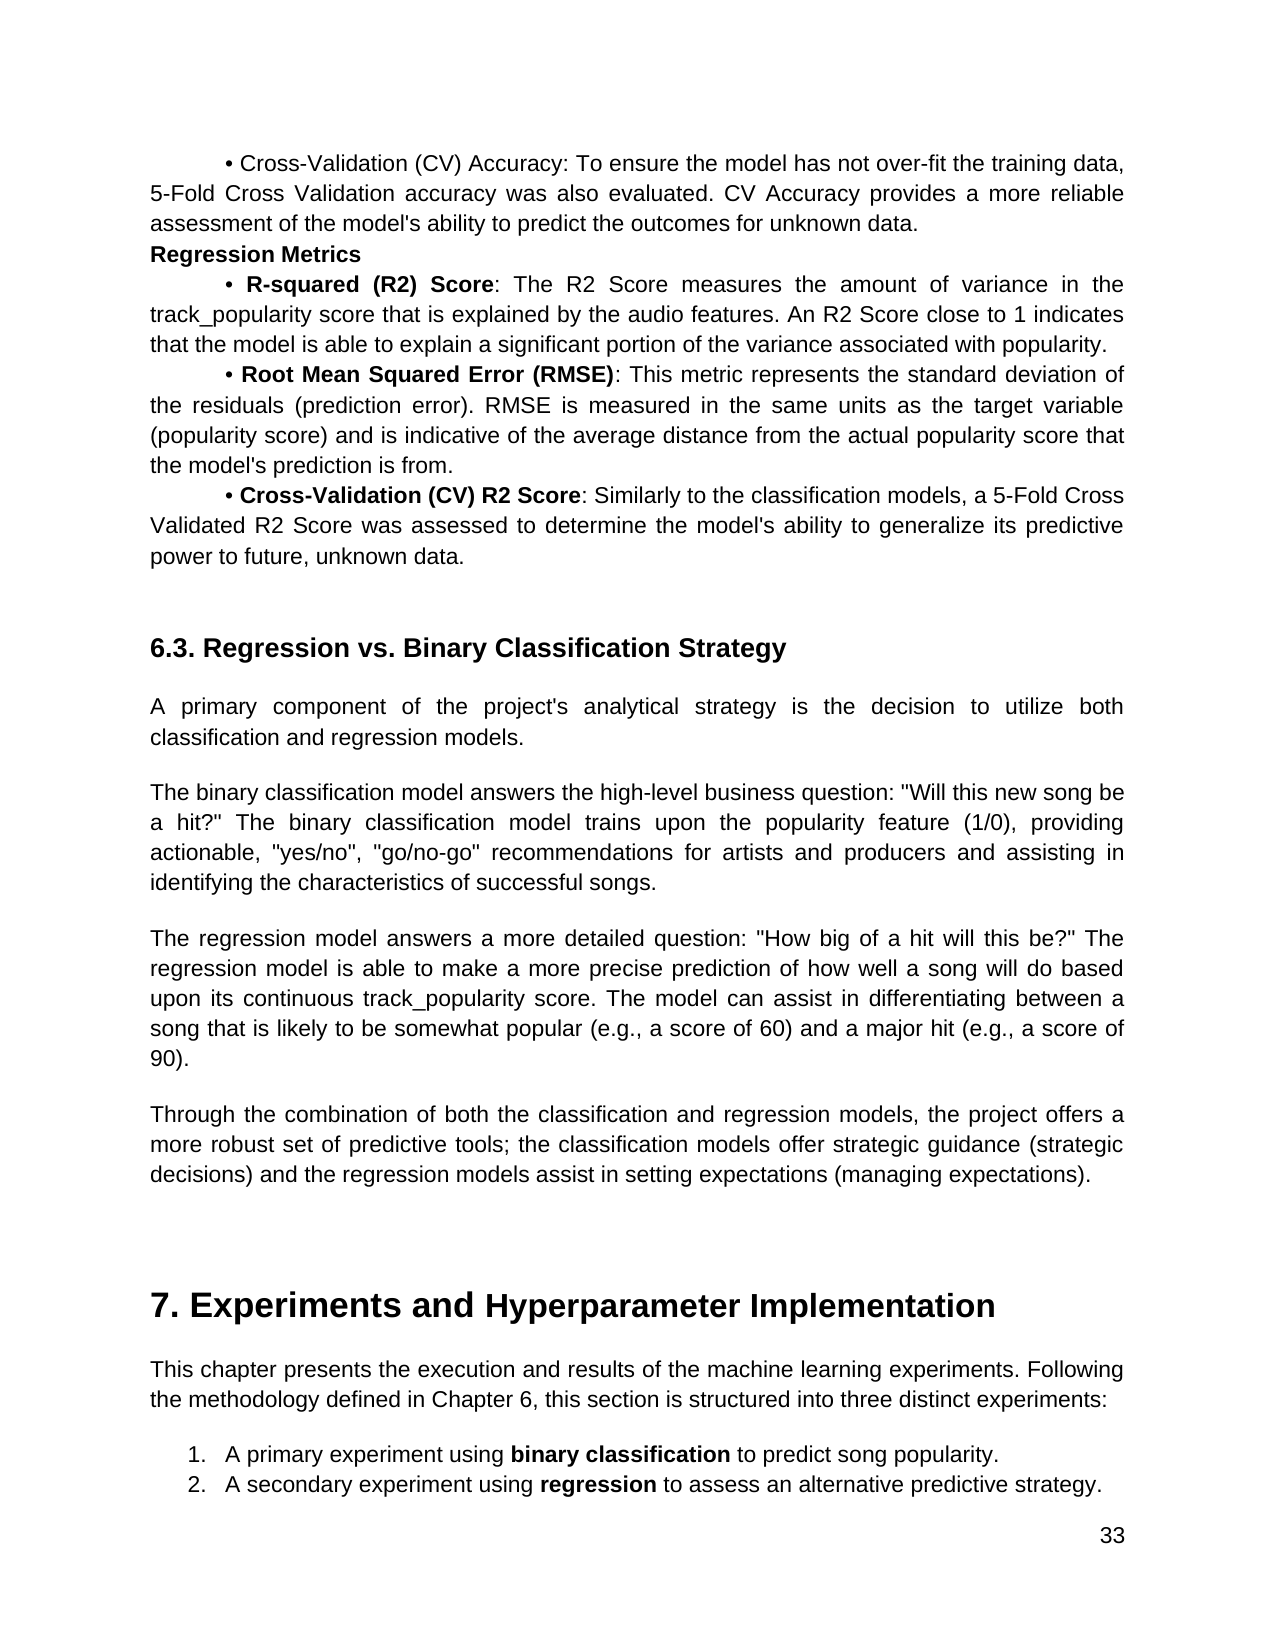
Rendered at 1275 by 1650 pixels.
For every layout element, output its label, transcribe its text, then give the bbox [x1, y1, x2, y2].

text Through the combination of both the classification and regression models, the project offers a more robust set of predictive tools; the classification models offer strategic guidance (strategic decisions) and the regression models assist in setting expectations (managing expectations). [150, 1101, 1125, 1187]
list A secondary experiment using regression to assess an alternative predictive strategy. [187, 1471, 1125, 1498]
text This chapter presents the execution and results of the machine learning experiments. Following the methodology defined in Chapter 6, this section is structured into three distinct experiments: [150, 1356, 1125, 1412]
text A primary component of the project's analytical strategy is the decision to utilize both classification and regression models. [150, 693, 1125, 750]
text • Cross-Validation (CV) Accuracy: To ensure the model has not over-fit the training data, 5-Fold Cross Validation accuracy was also evaluated. CV Accuracy provides a more reliable assessment of the model's ability to predict the outcomes for unknown data. [150, 150, 1125, 237]
text • Cross-Validation (CV) R2 Score: Similarly to the classification models, a 5-Fold Cross Validated R2 Score was assessed to determine the model's ability to generalize its predictive power to future, unknown data. [150, 482, 1125, 569]
text • Root Mean Squared Error (RMSE): This metric represents the standard deviation of the residuals (prediction error). RMSE is measured in the same units as the target variable (popularity score) and is indicative of the average distance from the actual popularity score that the model's prediction is from. [150, 361, 1125, 478]
text • R-squared (R2) Score: The R2 Score measures the amount of variance in the track_popularity score that is explained by the audio features. An R2 Score close to 1 indicates that the model is able to explain a significant portion of the variance associated with popularity. [150, 271, 1125, 358]
text The regression model answers a more detailed question: "How big of a hit will this be?" The regression model is able to make a more precise prediction of how well a song will do based upon its continuous track_popularity score. The model can assist in differentiating between a song that is likely to be somewhat popular (e.g., a score of 60) and a major hit (e.g., a score of 90). [150, 924, 1125, 1072]
text The binary classification model answers the high-level business question: "Will this new song be a hit?" The binary classification model trains upon the popularity feature (1/0), providing actionable, "yes/no", "go/no-go" recommendations for artists and producers and assisting in identifying the characteristics of successful songs. [150, 779, 1125, 896]
list A primary experiment using binary classification to predict song popularity. [187, 1441, 1125, 1467]
text Regression Metrics [150, 241, 1125, 267]
subtitle 6.3. Regression vs. Binary Classification Strategy [150, 632, 1125, 663]
subtitle 7. Experiments and Hyperparameter Implementation [150, 1284, 1125, 1324]
